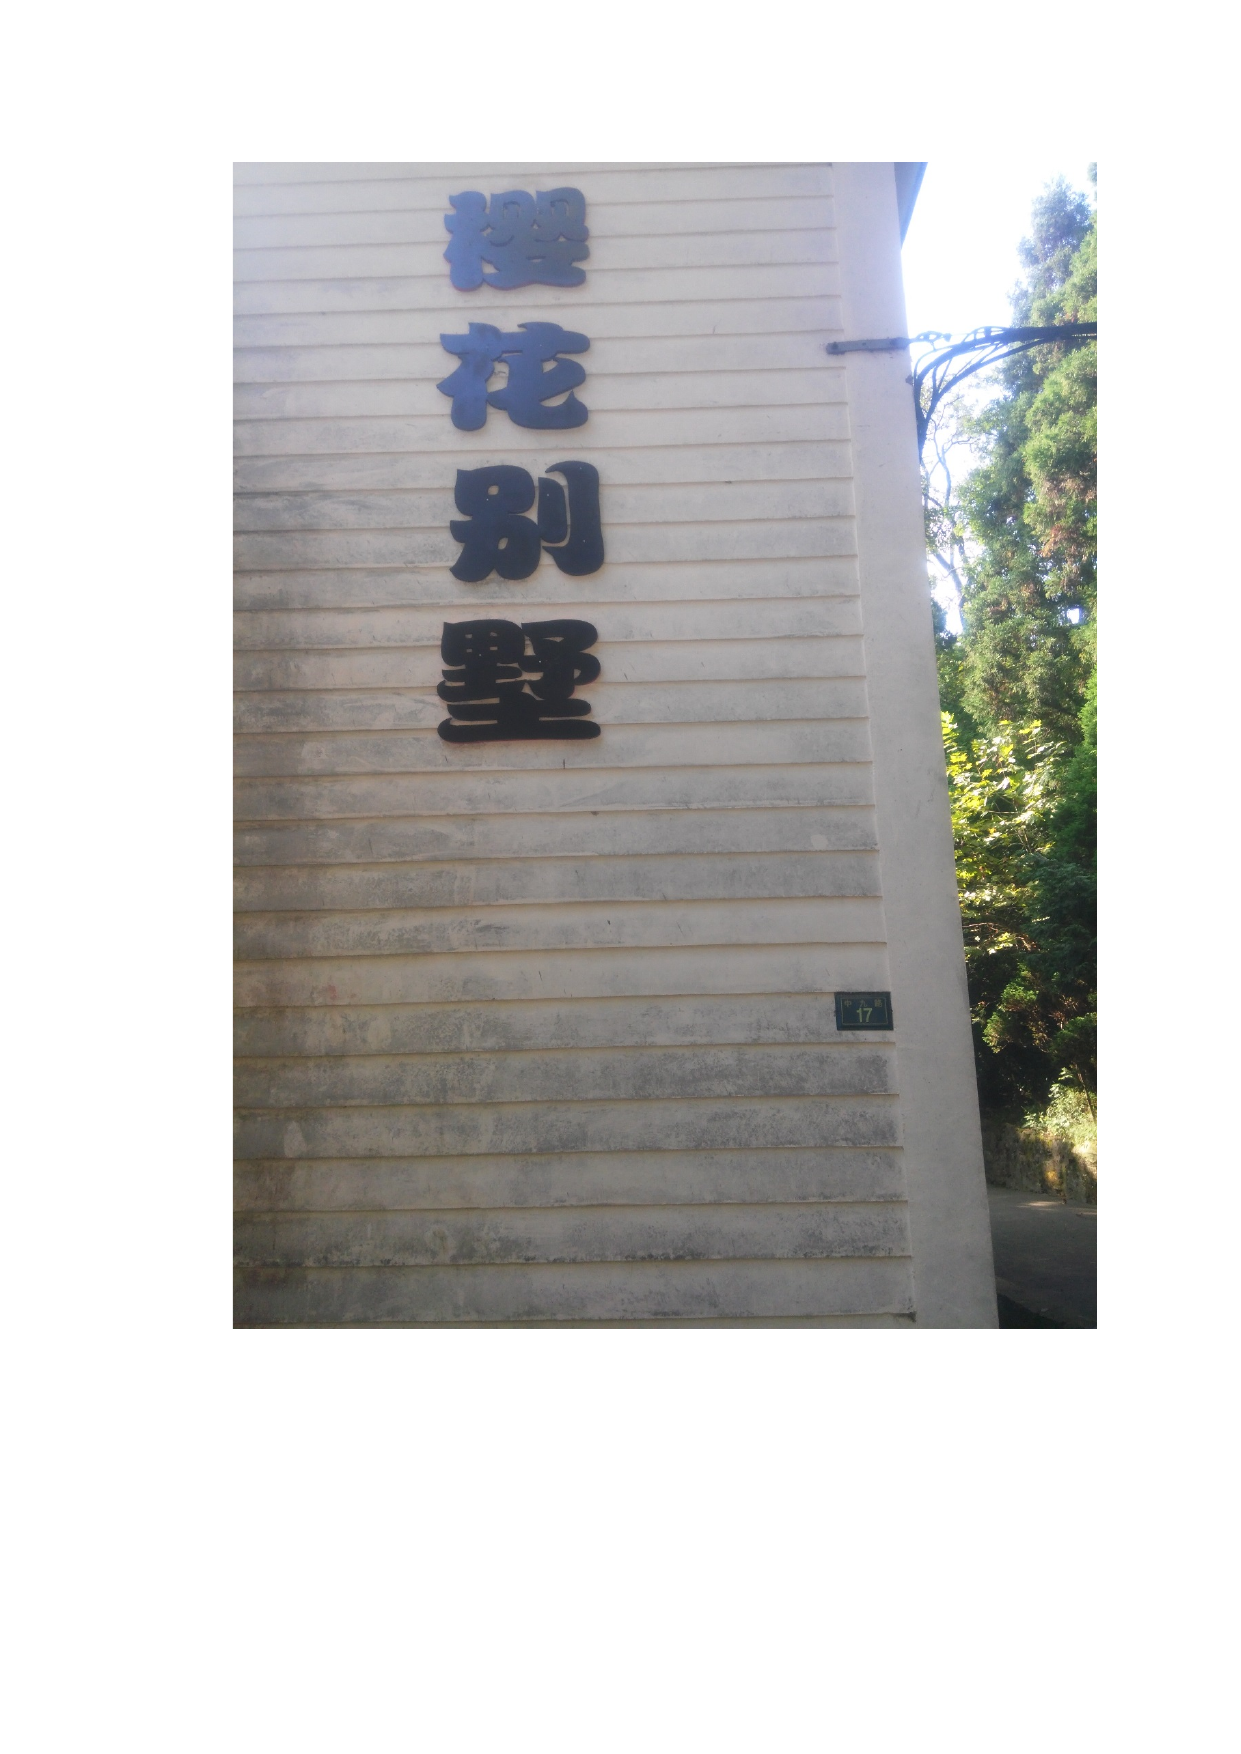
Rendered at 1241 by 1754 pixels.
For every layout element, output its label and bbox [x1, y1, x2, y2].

picture [232, 162, 1097, 1329]
